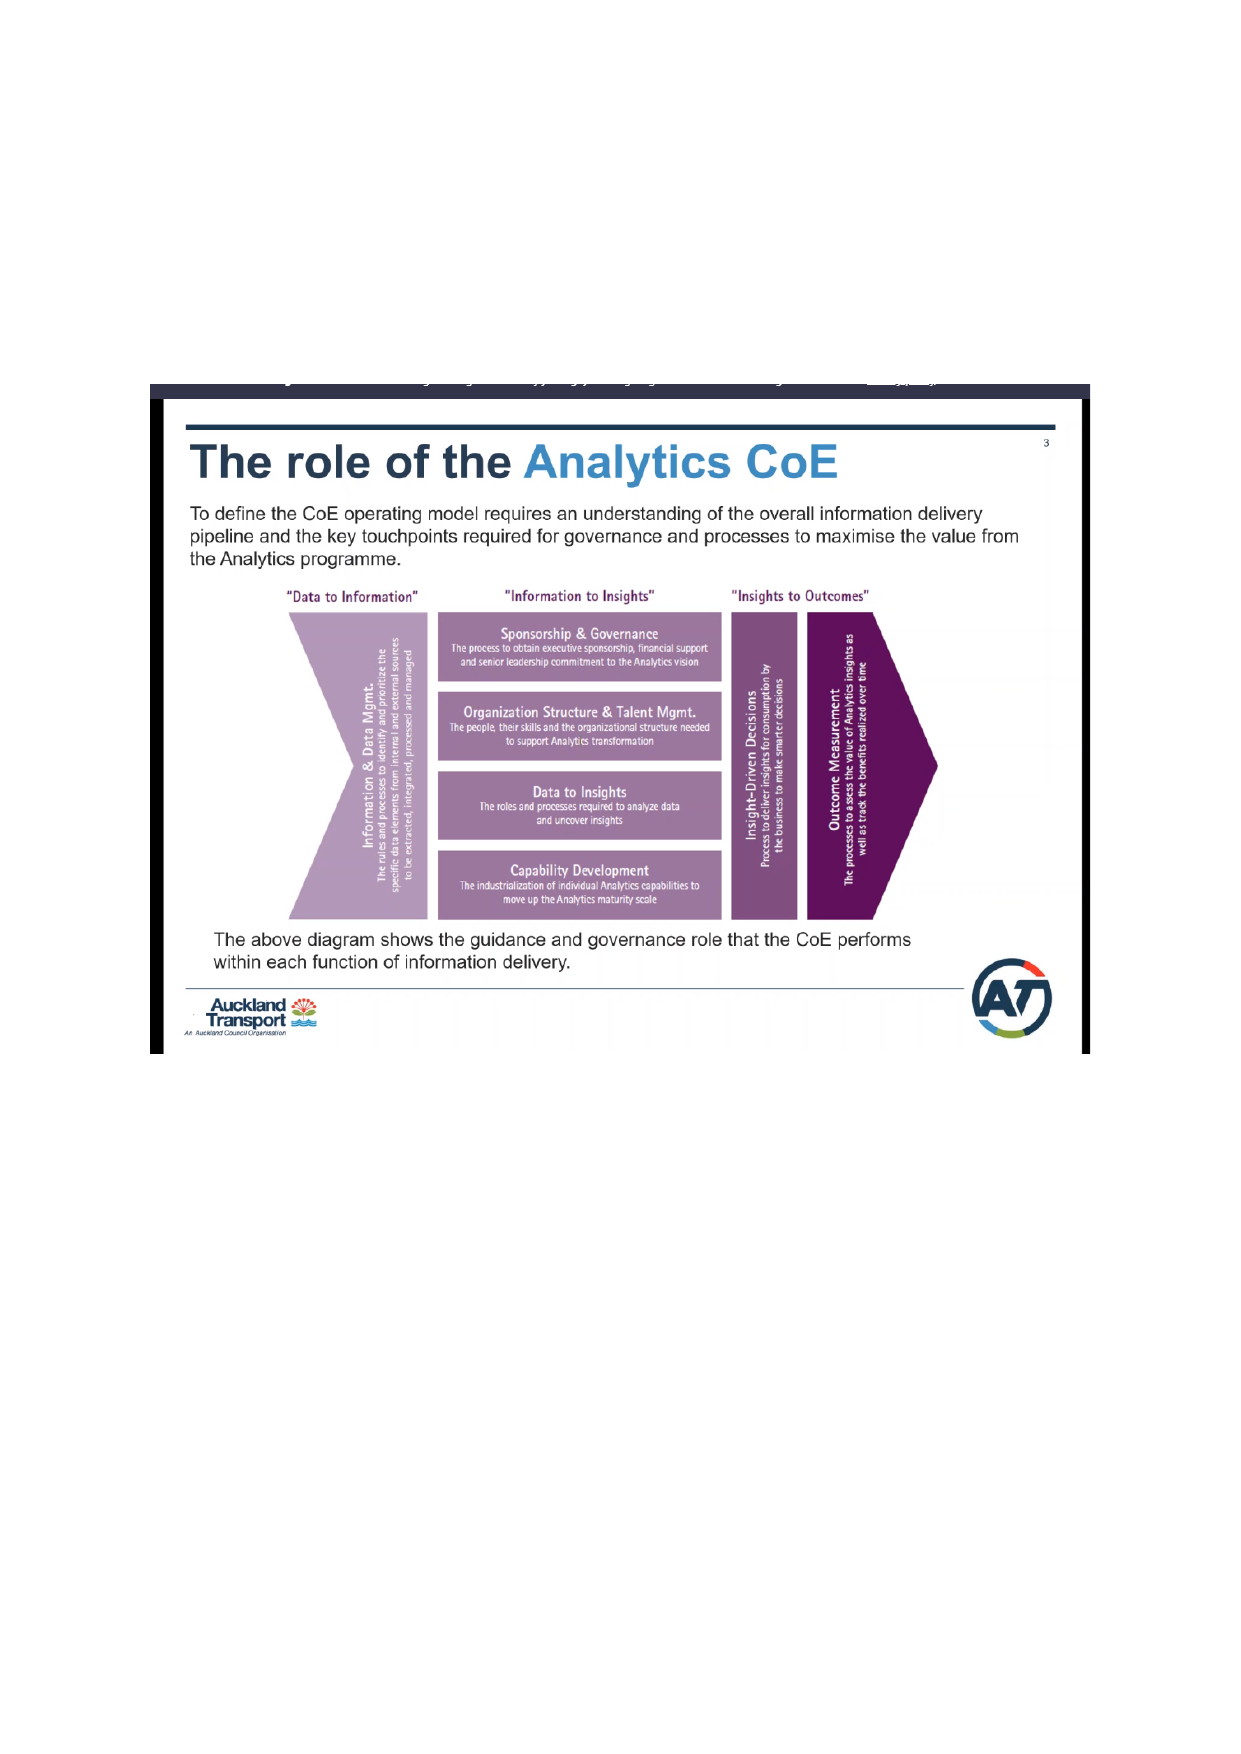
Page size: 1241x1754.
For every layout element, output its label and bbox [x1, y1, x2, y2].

picture [150, 384, 1091, 1054]
